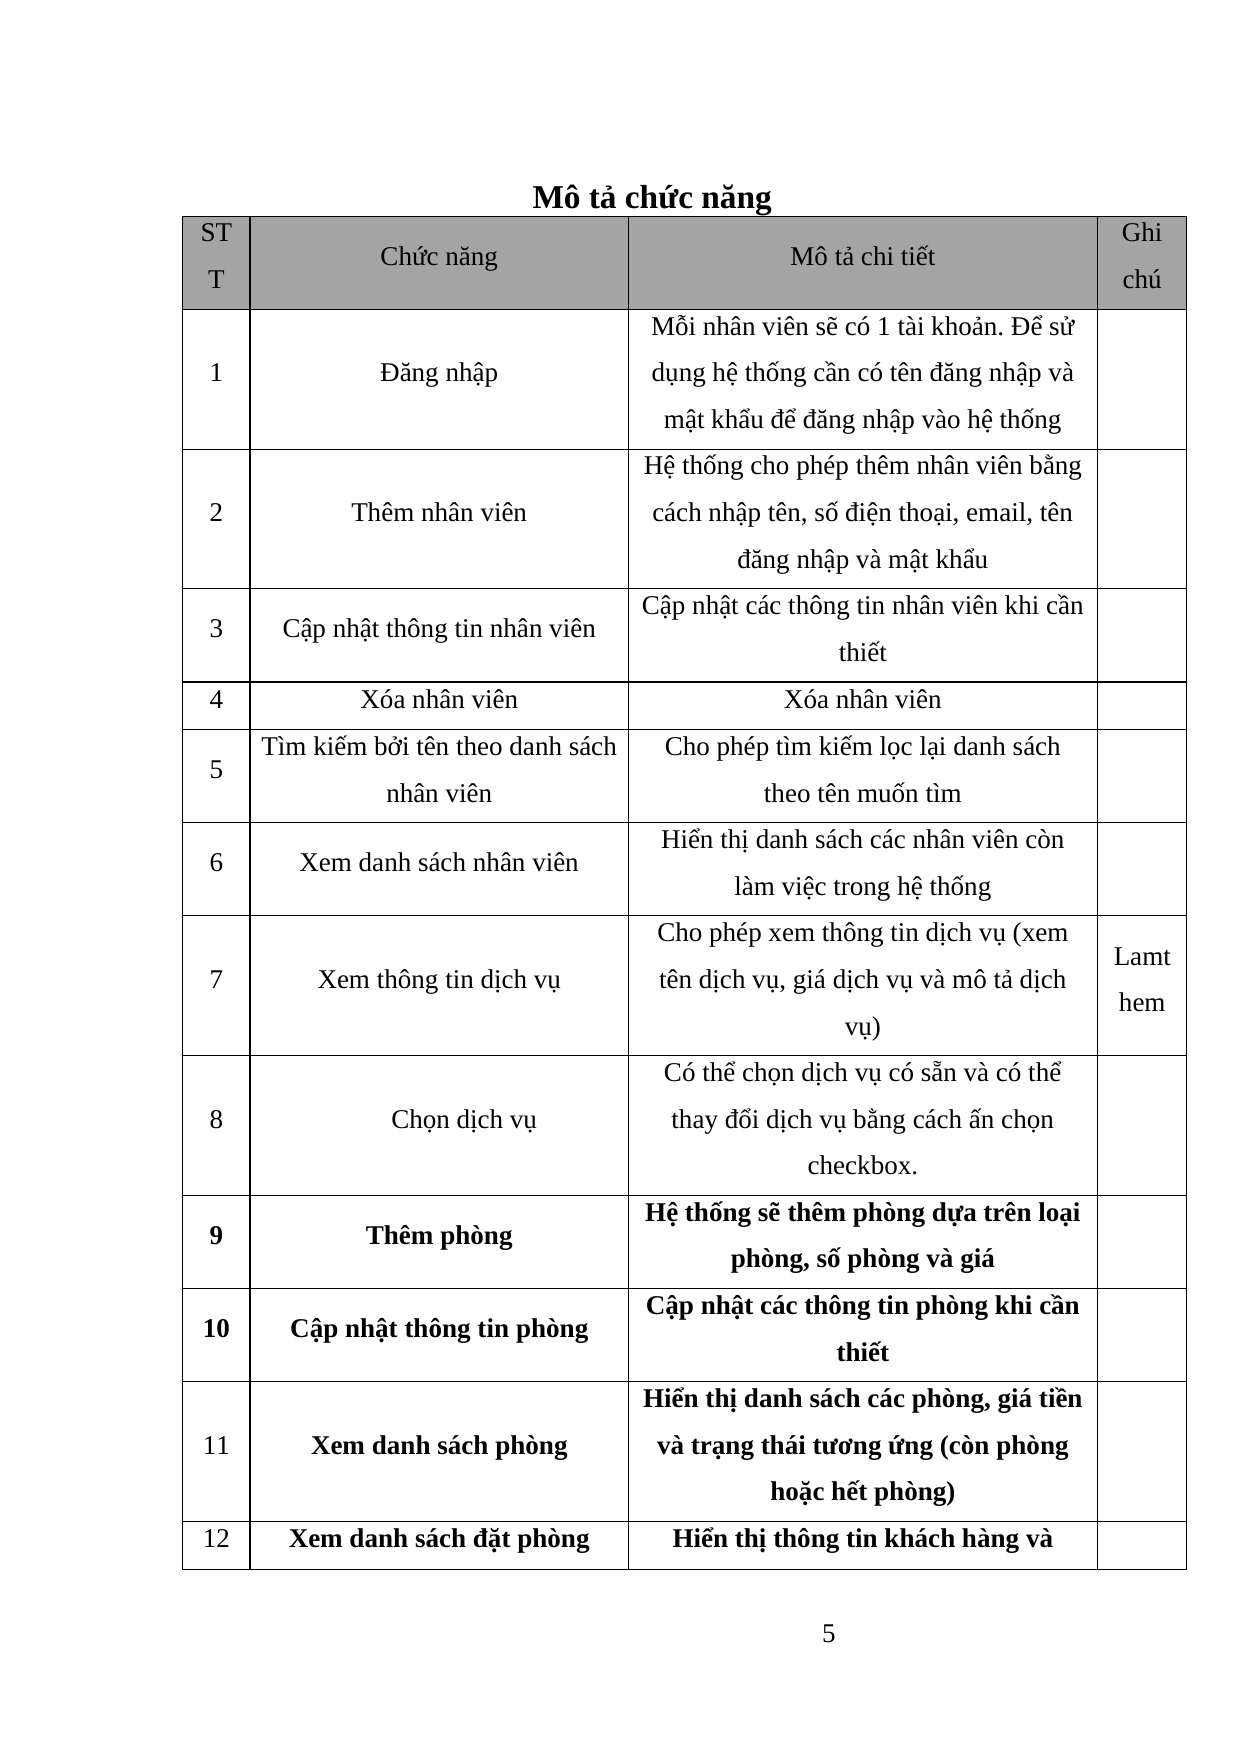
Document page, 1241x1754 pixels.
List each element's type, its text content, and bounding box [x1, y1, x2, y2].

table_cell Cập nhật các thông tin phòng khi cần thiết [629, 1289, 1097, 1381]
table_cell Đăng nhập [251, 310, 628, 448]
table_cell 3 [183, 589, 249, 681]
table_cell Mỗi nhân viên sẽ có 1 tài khoản. Để sử dụng hệ thống cần có tên đăng nhập và mật khẩu để đăng nhập vào hệ thống [629, 310, 1097, 448]
table_cell 7 [183, 916, 249, 1055]
table_cell [1098, 1196, 1186, 1288]
table_cell [1098, 589, 1186, 681]
table_cell Thêm phòng [251, 1196, 628, 1288]
table_cell Lamthem [1098, 916, 1186, 1055]
table_cell [1098, 730, 1186, 822]
table_cell 4 [183, 683, 249, 729]
table_cell Cho phép tìm kiếm lọc lại danh sách theo tên muốn tìm [629, 730, 1097, 822]
table_cell Xóa nhân viên [251, 683, 628, 729]
table_cell 5 [183, 730, 249, 822]
table_cell Hiển thị danh sách các nhân viên còn làm việc trong hệ thống [629, 823, 1097, 915]
table_cell [1098, 1056, 1186, 1195]
table_cell Cập nhật các thông tin nhân viên khi cần thiết [629, 589, 1097, 681]
table_cell [1098, 1289, 1186, 1381]
table_cell 6 [183, 823, 249, 915]
table_cell [1098, 823, 1186, 915]
table_cell Thêm nhân viên [251, 450, 628, 588]
table_cell Hệ thống cho phép thêm nhân viên bằng cách nhập tên, số điện thoại, email, tên đăng nhập và mật khẩu [629, 450, 1097, 588]
table_header Mô tả chi tiết [629, 217, 1097, 309]
table_cell [1098, 1382, 1186, 1521]
table_cell Cho phép xem thông tin dịch vụ (xem tên dịch vụ, giá dịch vụ và mô tả dịch vụ) [629, 916, 1097, 1055]
table_cell 1 [183, 310, 249, 448]
table_cell 8 [183, 1056, 249, 1195]
table_cell [1098, 310, 1186, 448]
table_cell [1098, 450, 1186, 588]
text Mô tả chức năng [182, 177, 1122, 216]
table_cell Xóa nhân viên [629, 683, 1097, 729]
table_cell 10 [183, 1289, 249, 1381]
table_header Chức năng [251, 217, 628, 309]
table_cell Có thể chọn dịch vụ có sẵn và có thể thay đổi dịch vụ bằng cách ấn chọn checkbox. [629, 1056, 1097, 1195]
table_cell Xem danh sách phòng [251, 1382, 628, 1521]
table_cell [629, 1522, 1097, 1569]
table_cell Cập nhật thông tin nhân viên [251, 589, 628, 681]
table_cell Chọn dịch vụ [251, 1056, 628, 1195]
table_cell Xem thông tin dịch vụ [251, 916, 628, 1055]
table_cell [251, 1522, 628, 1569]
table_cell Cập nhật thông tin phòng [251, 1289, 628, 1381]
table_cell Hệ thống sẽ thêm phòng dựa trên loại phòng, số phòng và giá [629, 1196, 1097, 1288]
table_cell 11 [183, 1382, 249, 1521]
table_header Ghi chú [1098, 217, 1186, 309]
table_cell Hiển thị danh sách các phòng, giá tiền và trạng thái tương ứng (còn phòng hoặc hết phòng) [629, 1382, 1097, 1521]
table_cell Xem danh sách nhân viên [251, 823, 628, 915]
table_cell Tìm kiếm bởi tên theo danh sách nhân viên [251, 730, 628, 822]
table_cell 2 [183, 450, 249, 588]
table_cell 9 [183, 1196, 249, 1288]
table_header STT [183, 217, 249, 309]
table_cell [1098, 683, 1186, 729]
table_cell [1098, 1522, 1186, 1569]
table_cell 12 [183, 1522, 249, 1569]
